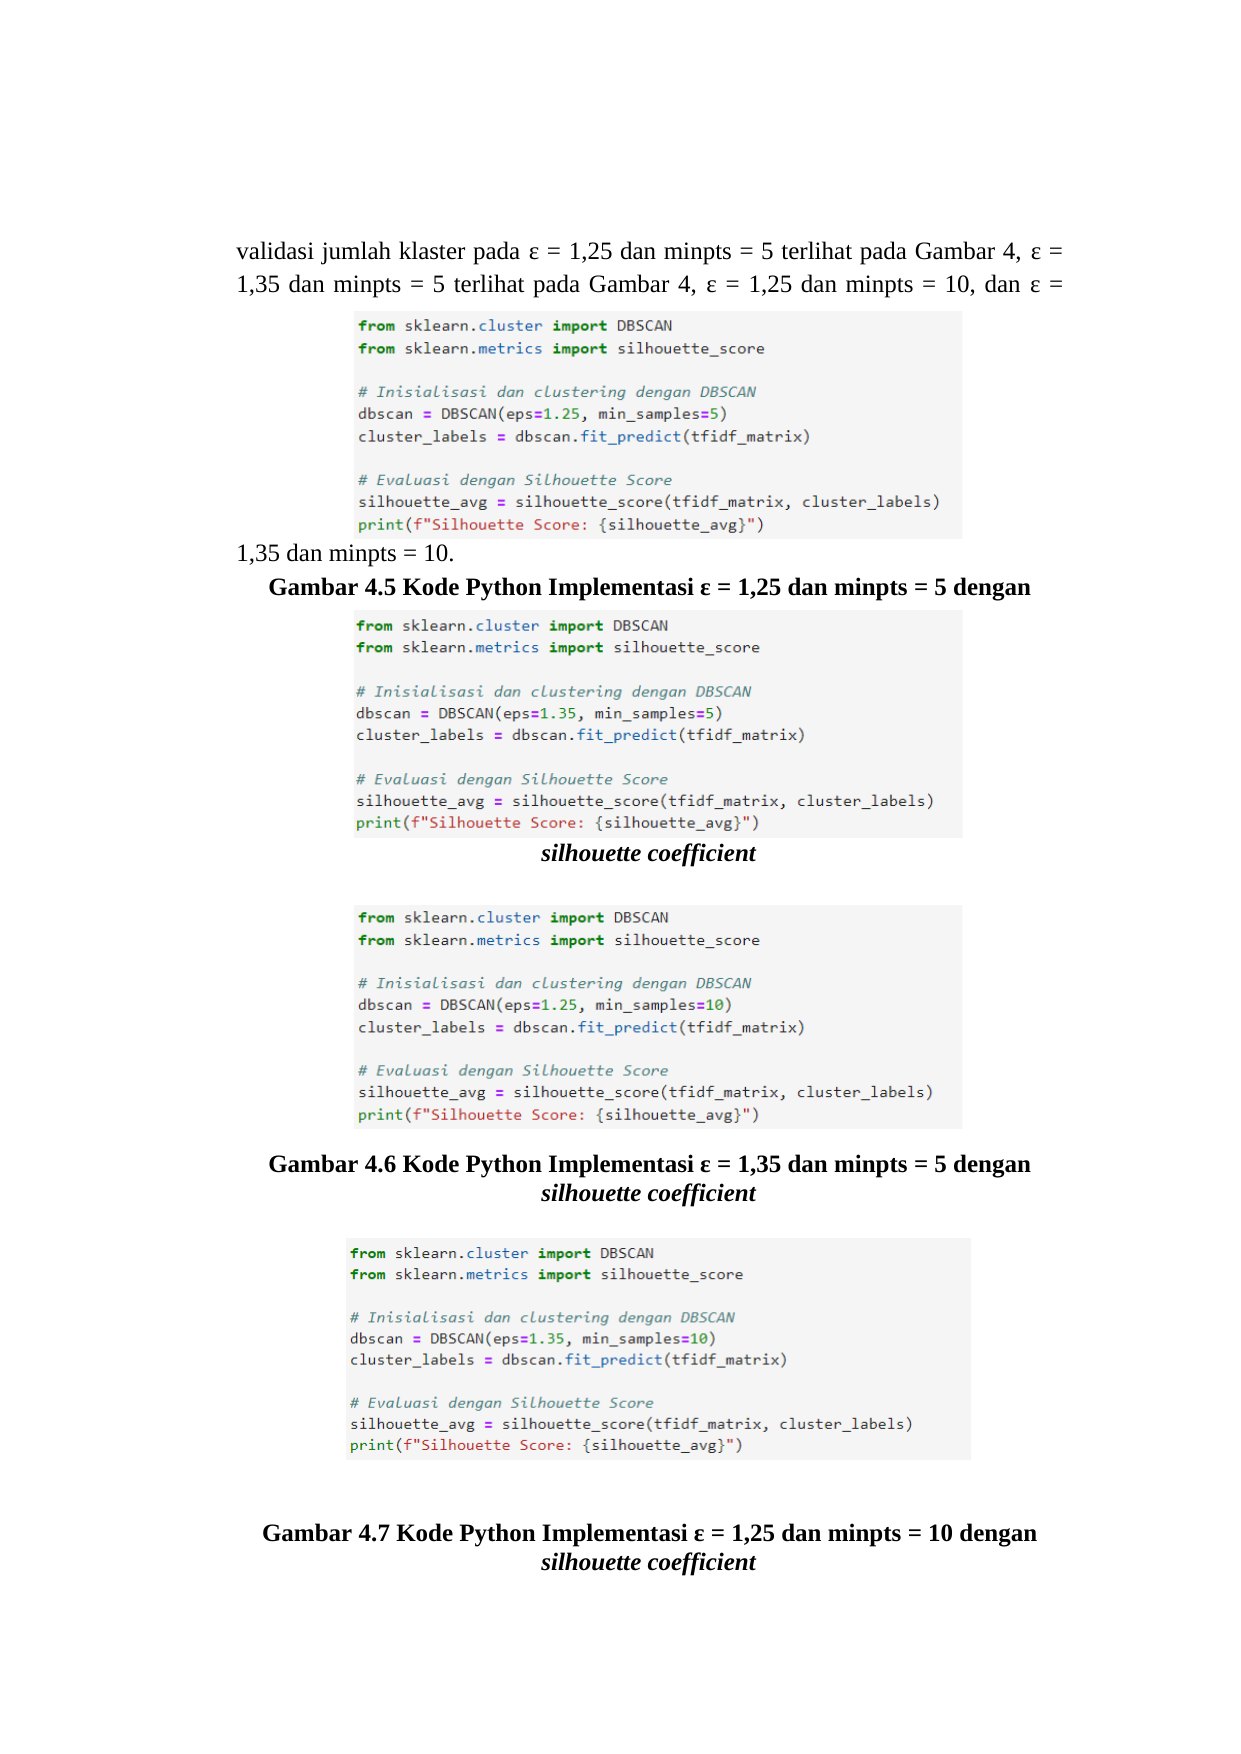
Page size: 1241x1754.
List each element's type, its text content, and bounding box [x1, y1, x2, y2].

picture [353, 610, 963, 838]
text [236, 236, 1063, 567]
picture [353, 311, 963, 539]
picture [346, 1238, 972, 1460]
picture [353, 905, 963, 1129]
text Gambar 4.7 Kode Python Implementasi ε = 1,25 dan minpts = 10 dengan silhouette coefficient [236, 1518, 1063, 1575]
